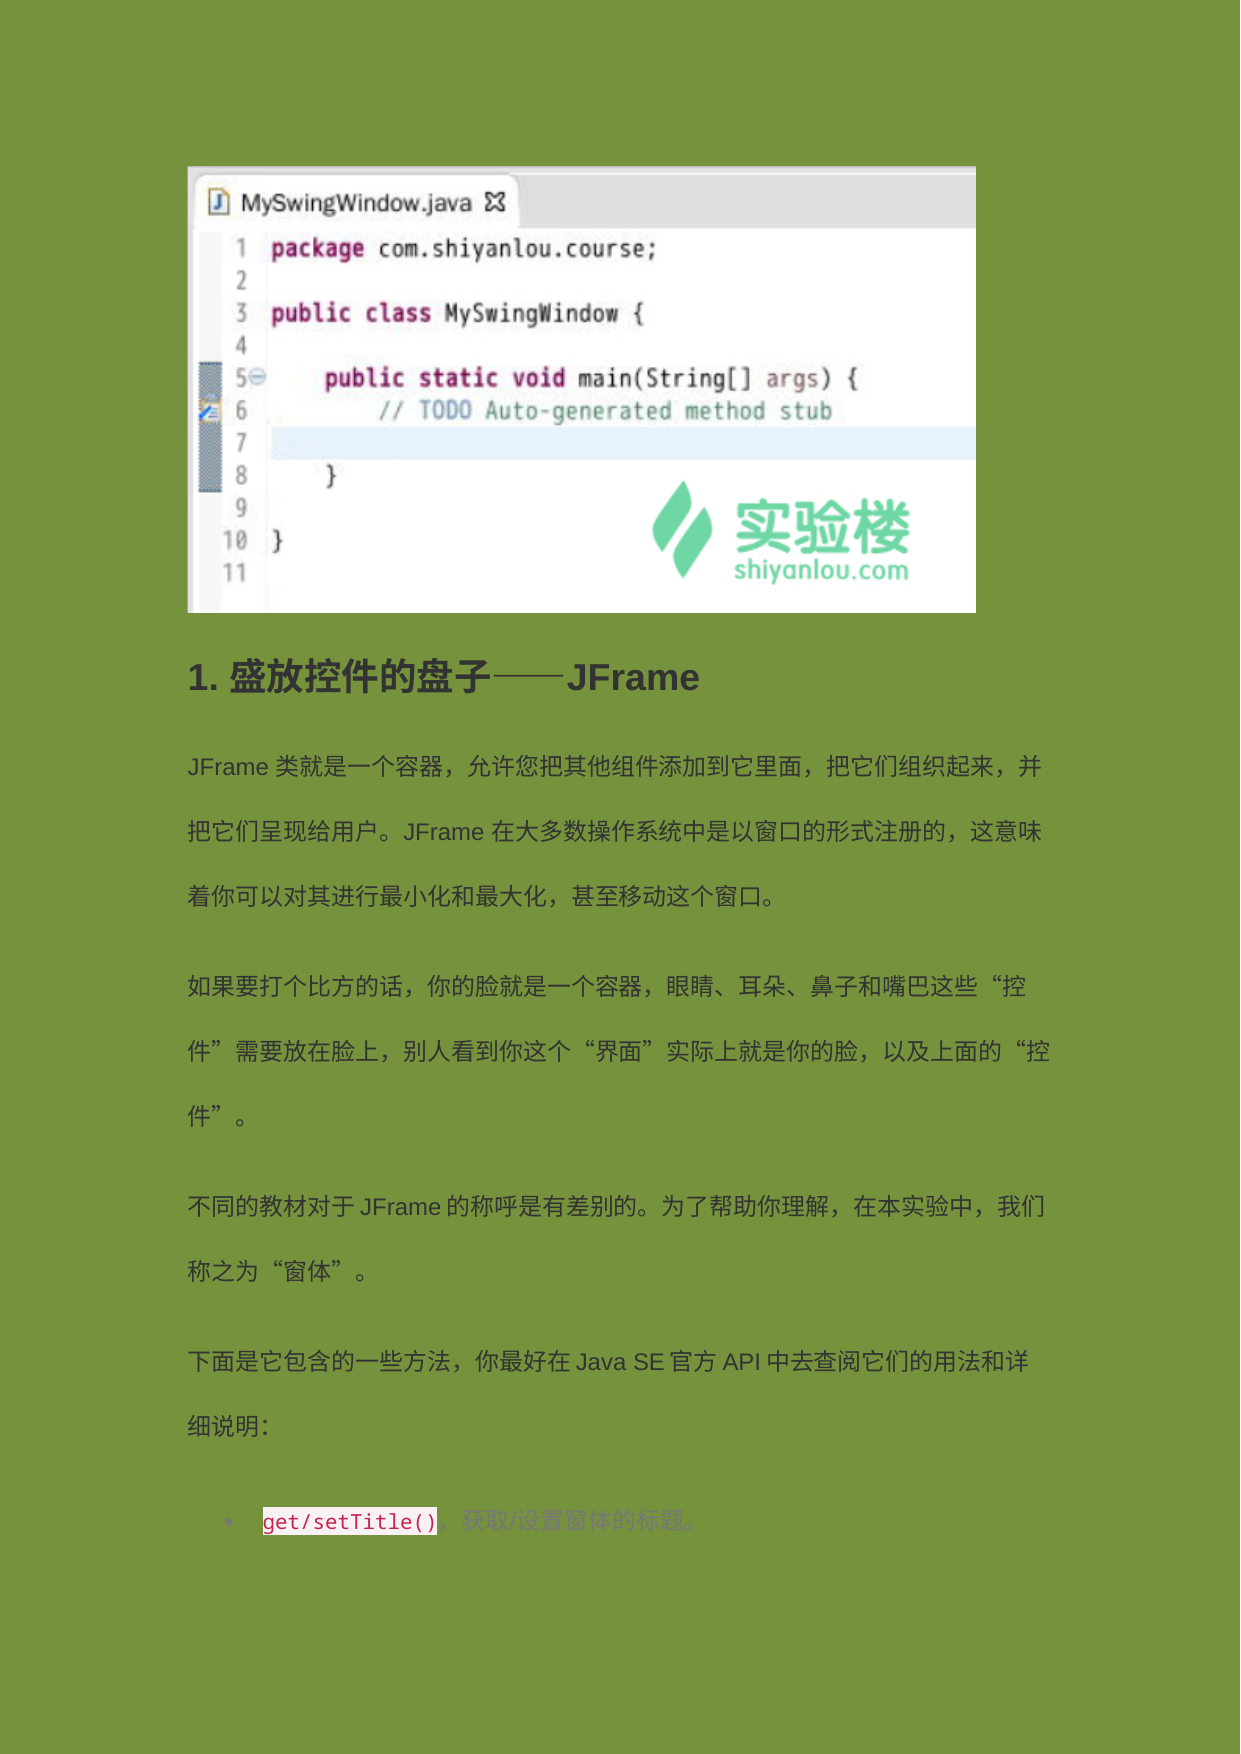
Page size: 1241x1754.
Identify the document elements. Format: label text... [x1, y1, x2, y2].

text 下面是它包含的一些方法，你最好在Java SE官方API中去查阅它们的用法和详细说明： [187, 1327, 1053, 1457]
picture [187, 166, 976, 613]
text JFrame 类就是一个容器，允许您把其他组件添加到它里面，把它们组织起来，并把它们呈现给用户。JFrame 在大多数操作系统中是以窗口的形式注册的，这意味着你可以对其进行最小化和最大化，甚至移动这个窗口。 [187, 732, 1053, 927]
text 如果要打个比方的话，你的脸就是一个容器，眼睛、耳朵、鼻子和嘴巴这些“控件”需要放在脸上，别人看到你这个“界面”实际上就是你的脸，以及上面的“控件”。 [187, 952, 1053, 1147]
text 不同的教材对于JFrame的称呼是有差别的。为了帮助你理解，在本实验中，我们称之为“窗体”。 [187, 1172, 1053, 1302]
subtitle 1. 盛放控件的盘子——JFrame [187, 642, 1053, 707]
list get/setTitle()，获取/设置窗体的标题。 [225, 1486, 1053, 1551]
